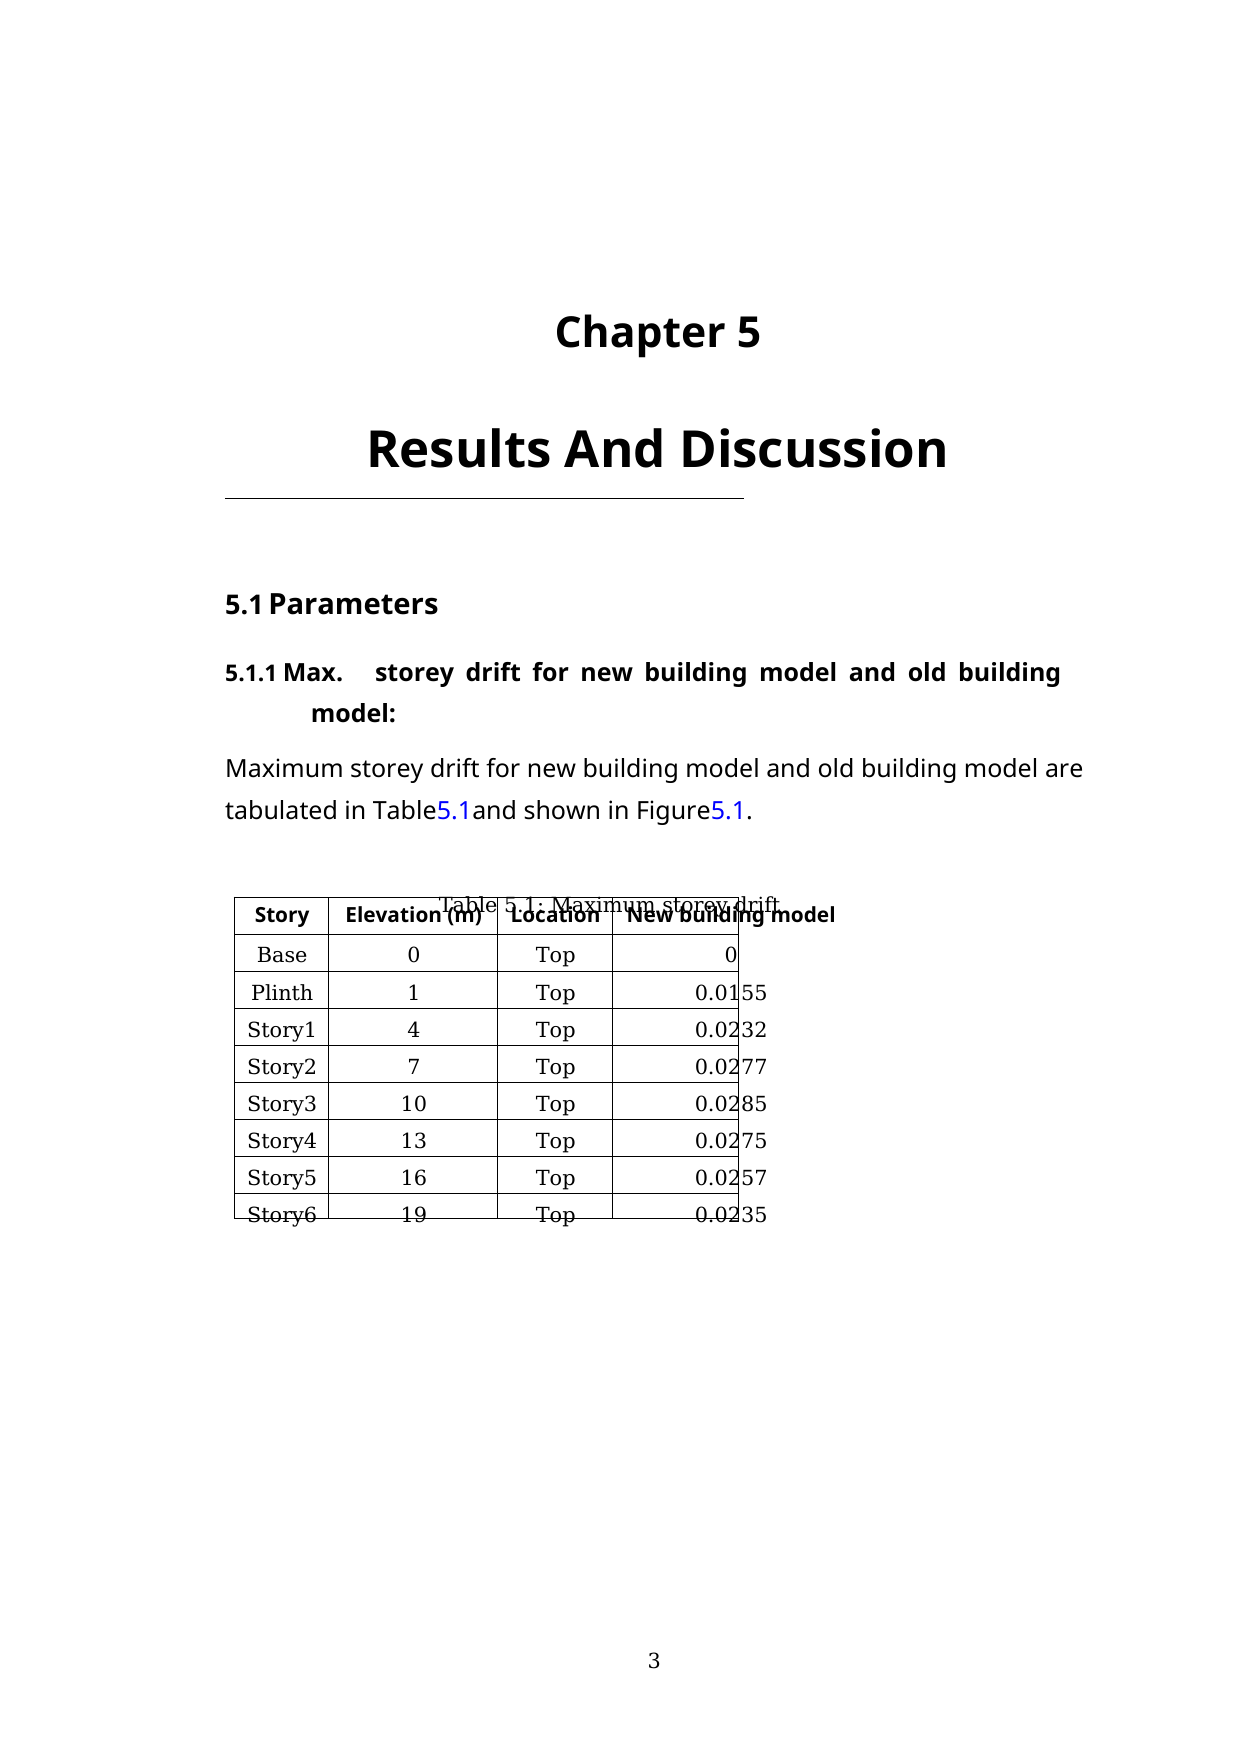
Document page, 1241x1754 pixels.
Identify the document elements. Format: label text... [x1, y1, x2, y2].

subtitle Max. storey drift for new building model and old building model: [225, 655, 1062, 730]
text Table 5.1: Maximum storey drift [127, 835, 1092, 932]
subtitle Parameters [225, 582, 1186, 623]
text Maximum storey drift for new building model and old building model are tabulated in Table5.1and shown in Figure5.1. [225, 751, 1090, 827]
text Results And Discussion [223, 412, 1092, 482]
subtitle Chapter 5 [223, 303, 1092, 359]
